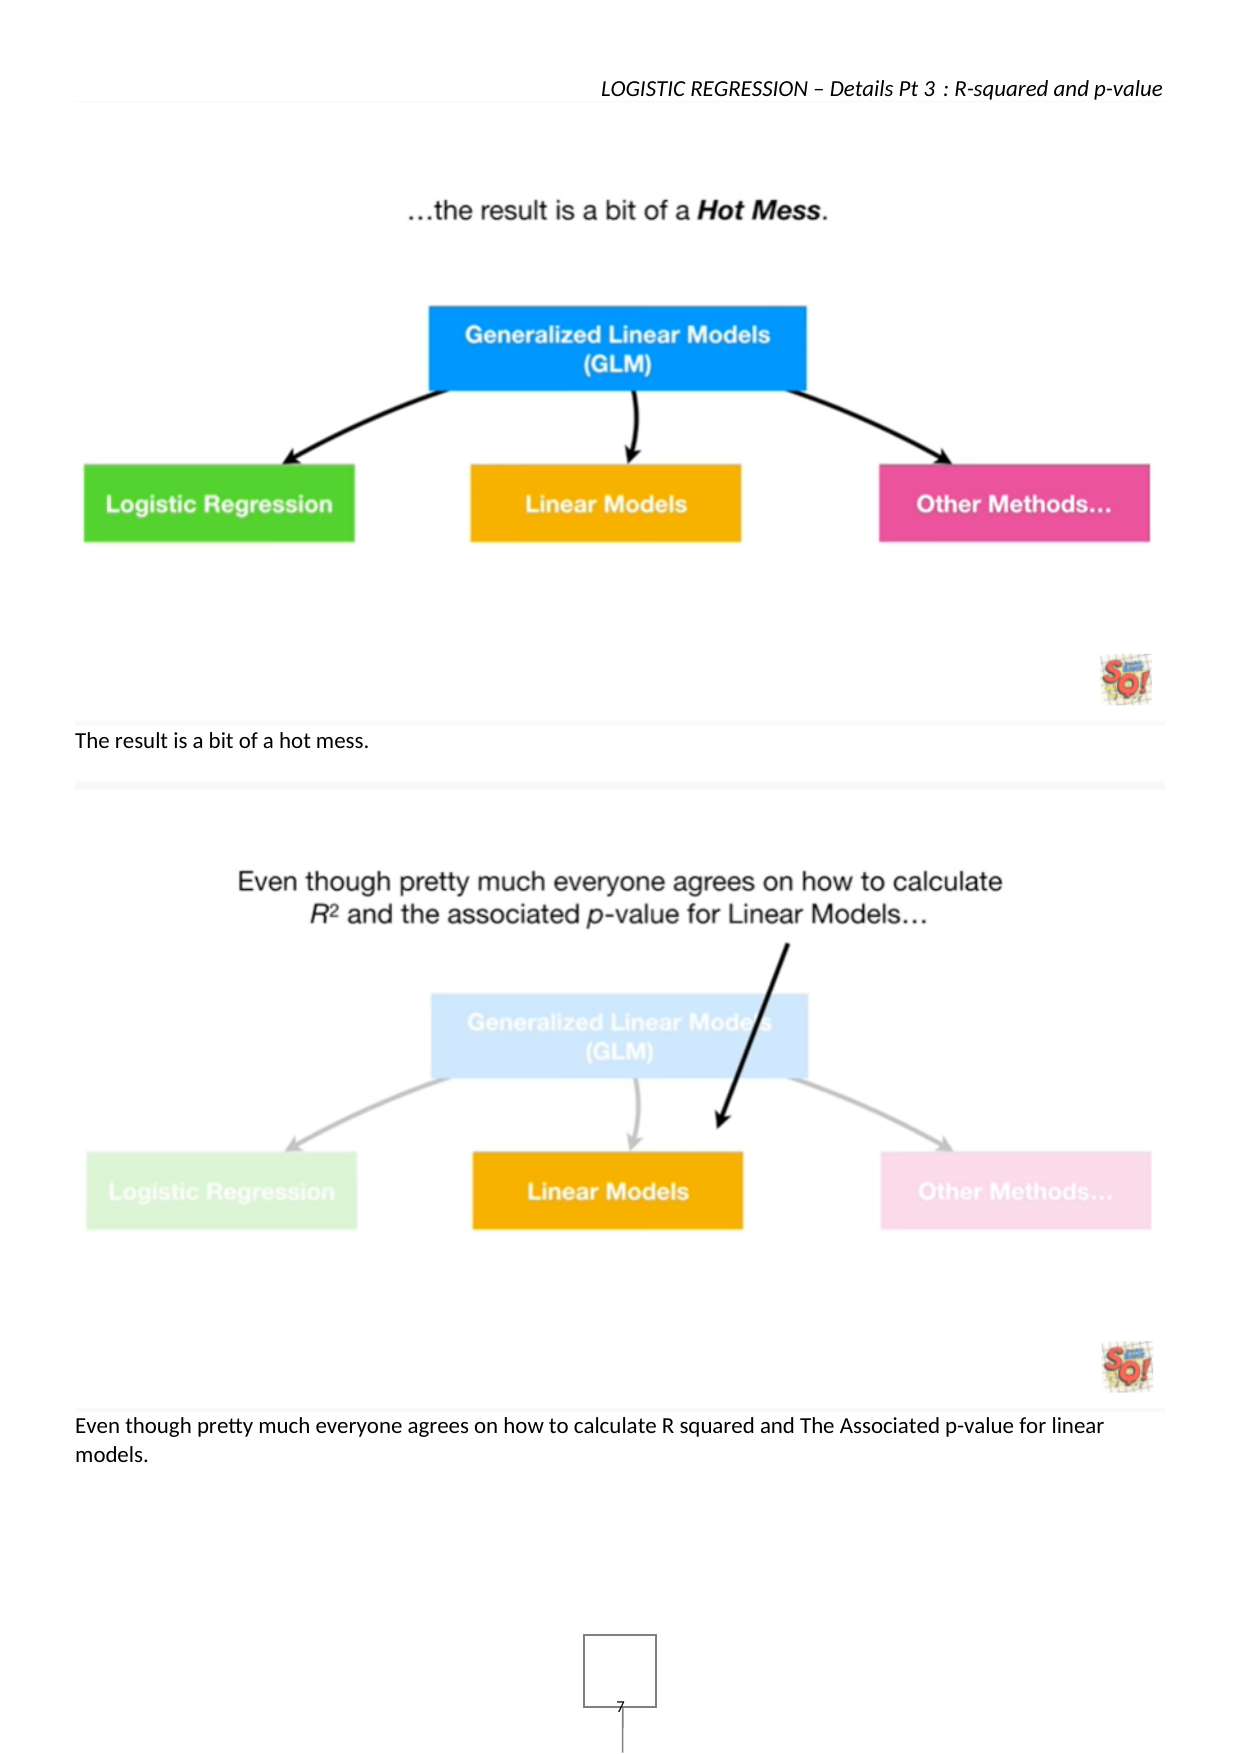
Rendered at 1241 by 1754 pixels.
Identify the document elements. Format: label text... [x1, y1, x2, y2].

text The result is a bit of a hot mess. [75, 726, 1165, 754]
picture [75, 781, 1166, 1412]
text Even though pretty much everyone agrees on how to calculate R squared and The Associated p-value for linear models. [75, 1412, 1165, 1468]
picture [75, 101, 1166, 726]
